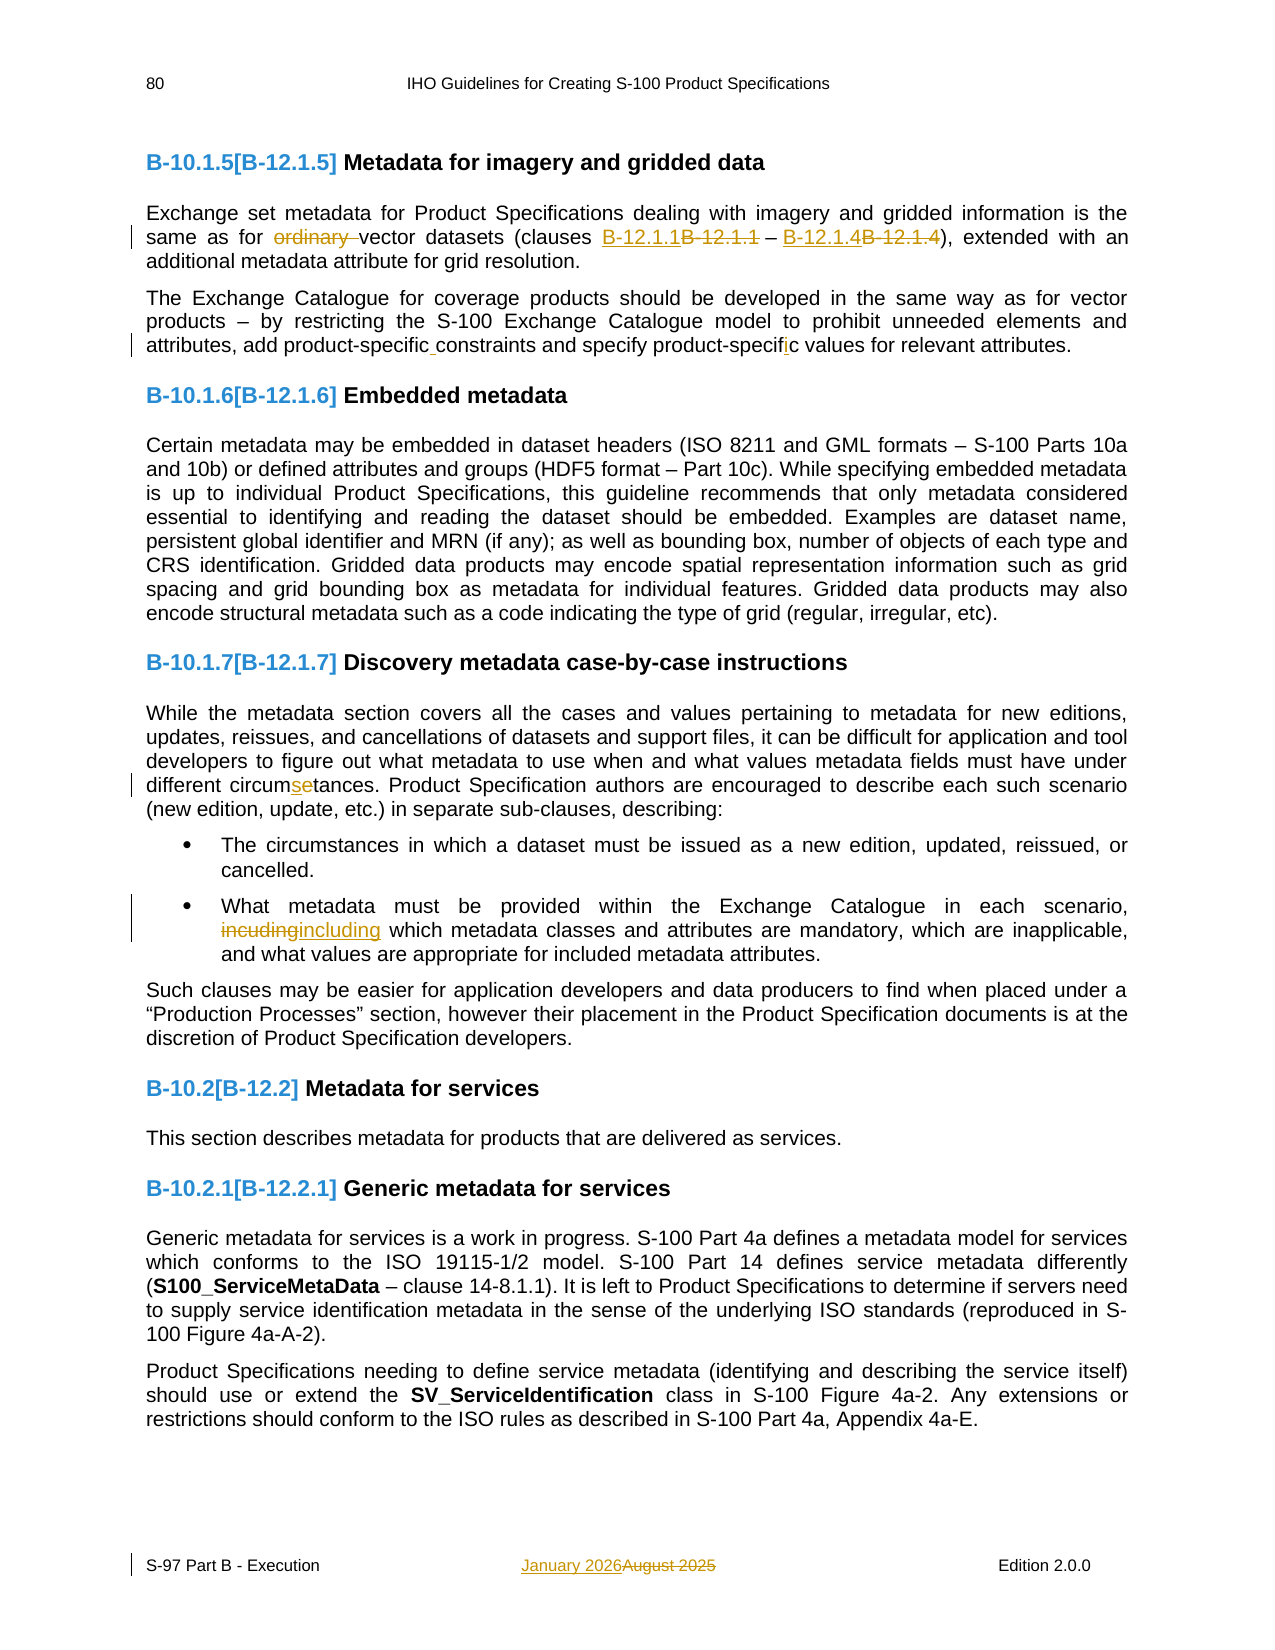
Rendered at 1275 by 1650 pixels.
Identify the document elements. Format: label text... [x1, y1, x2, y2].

subtitle Discovery metadata case-by-case instructions [146, 650, 1129, 676]
text Product Specifications needing to define service metadata (identifying and describing the service itself) should use or extend the SV_ServiceIdentification class in S-100 Figure 4a-2. Any extensions or restrictions should conform to the ISO rules as described in S-100 Part 4a, Appendix 4a-E. [146, 1358, 1129, 1430]
text This section describes metadata for products that are delivered as services. [146, 1126, 1129, 1150]
subtitle Generic metadata for services [146, 1175, 1129, 1201]
list What metadata must be provided within the Exchange Catalogue in each scenario, which metadata classes and attributes are mandatory, which are inapplicable, and what values are appropriate for included metadata attributes. [183, 894, 1129, 966]
list The circumstances in which a dataset must be issued as a new edition, updated, reissued, or cancelled. [183, 833, 1129, 881]
text Generic metadata for services is a work in progress. S-100 Part 4a defines a metadata model for services which conforms to the ISO 19115-1/2 model. S-100 Part 14 defines service metadata differently (S100_ServiceMetaData – clause 14-8.1.1). It is left to Product Specifications to determine if servers need to supply service identification metadata in the sense of the underlying ISO standards (reproduced in S-100 Figure 4a-A-2). [146, 1226, 1129, 1346]
text While the metadata section covers all the cases and values pertaining to metadata for new editions, updates, reissues, and cancellations of datasets and support files, it can be difficult for application and tool developers to figure out what metadata to use when and what values metadata fields must have under different circumtances. Product Specification authors are encouraged to describe each such scenario (new edition, update, etc.) in separate sub-clauses, describing: [146, 701, 1129, 821]
text Exchange set metadata for Product Specifications dealing with imagery and gridded information is the same as for vector datasets (clauses – ), extended with an additional metadata attribute for grid resolution. [146, 201, 1129, 273]
subtitle Metadata for imagery and gridded data [146, 150, 1129, 176]
text The Exchange Catalogue for coverage products should be developed in the same way as for vector products – by restricting the S-100 Exchange Catalogue model to prohibit unneeded elements and attributes, add product-specificconstraints and specify product-specifc values for relevant attributes. [146, 285, 1129, 357]
text Such clauses may be easier for application developers and data producers to find when placed under a “Production Processes” section, however their placement in the Product Specification documents is at the discretion of Product Specification developers. [146, 978, 1129, 1050]
subtitle Metadata for services [146, 1075, 1129, 1101]
text Certain metadata may be embedded in dataset headers (ISO 8211 and GML formats – S-100 Parts 10a and 10b) or defined attributes and groups (HDF5 format – Part 10c). While specifying embedded metadata is up to individual Product Specifications, this guideline recommends that only metadata considered essential to identifying and reading the dataset should be embedded. Examples are dataset name, persistent global identifier and MRN (if any); as well as bounding box, number of objects of each type and CRS identification. Gridded data products may encode spatial representation information such as grid spacing and grid bounding box as metadata for individual features. Gridded data products may also encode structural metadata such as a code indicating the type of grid (regular, irregular, etc). [146, 433, 1129, 625]
subtitle Embedded metadata [146, 382, 1129, 408]
